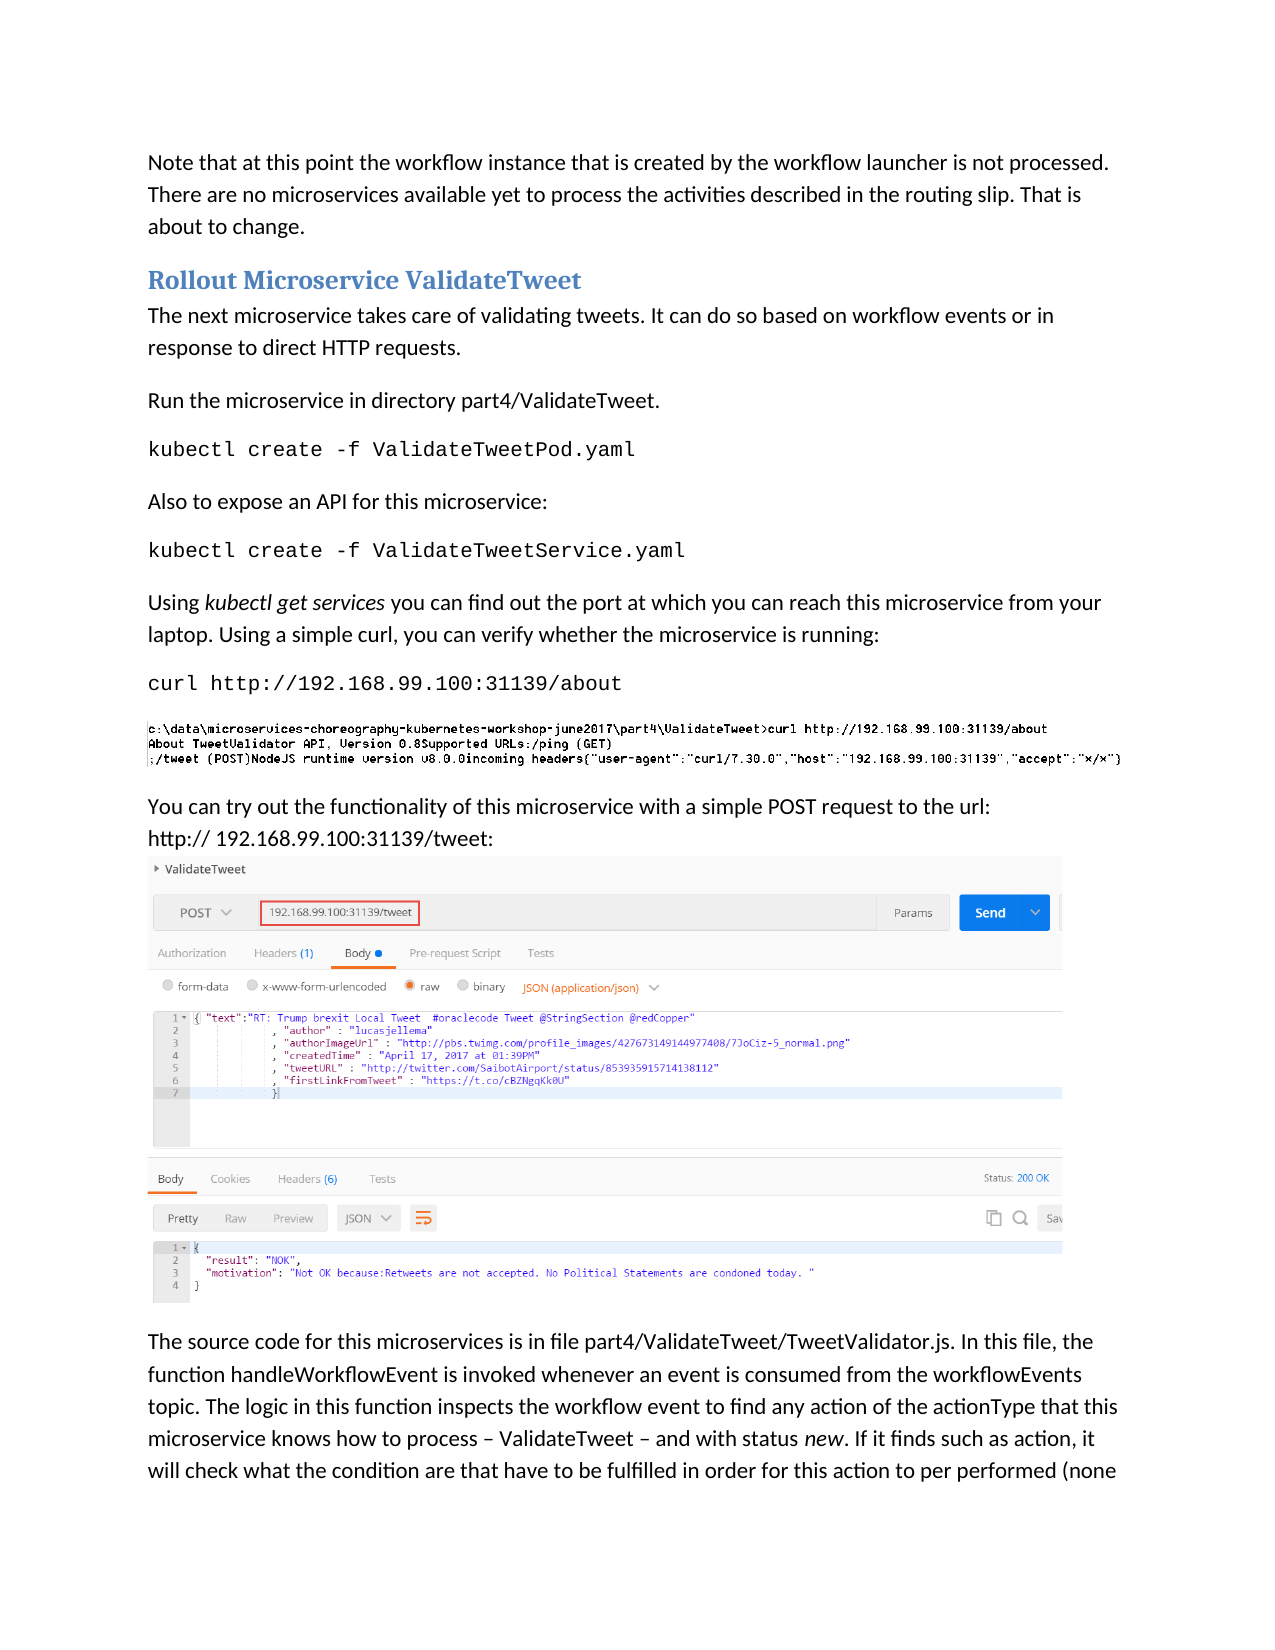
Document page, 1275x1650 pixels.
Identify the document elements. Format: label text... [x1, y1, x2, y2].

picture [147, 856, 1063, 1303]
text Using kubectl get services you can find out the port at which you can reach this microservice from your laptop. Using a simple curl, you can verify whether the microservice is running: [148, 588, 1127, 648]
text Run the microservice in directory part4/ValidateTweet. [148, 386, 1127, 414]
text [148, 1327, 1127, 1484]
text Note that at this point the workflow instance that is created by the workflow launcher is not processed. There are no microservices available yet to process the activities described in the routing slip. That is about to change. [148, 148, 1127, 240]
text curl http://192.168.99.100:31139/about [148, 673, 1127, 697]
text kubectl create -f ValidateTweetPod.yaml [148, 439, 1127, 463]
picture [147, 721, 1128, 767]
subtitle Rollout Microservice ValidateTweet [148, 265, 1127, 296]
text The next microservice takes care of validating tweets. It can do so based on workflow events or in response to direct HTTP requests. [148, 301, 1127, 361]
text Also to expose an API for this microservice: [148, 487, 1127, 515]
text kubectl create -f ValidateTweetService.yaml [148, 540, 1127, 564]
